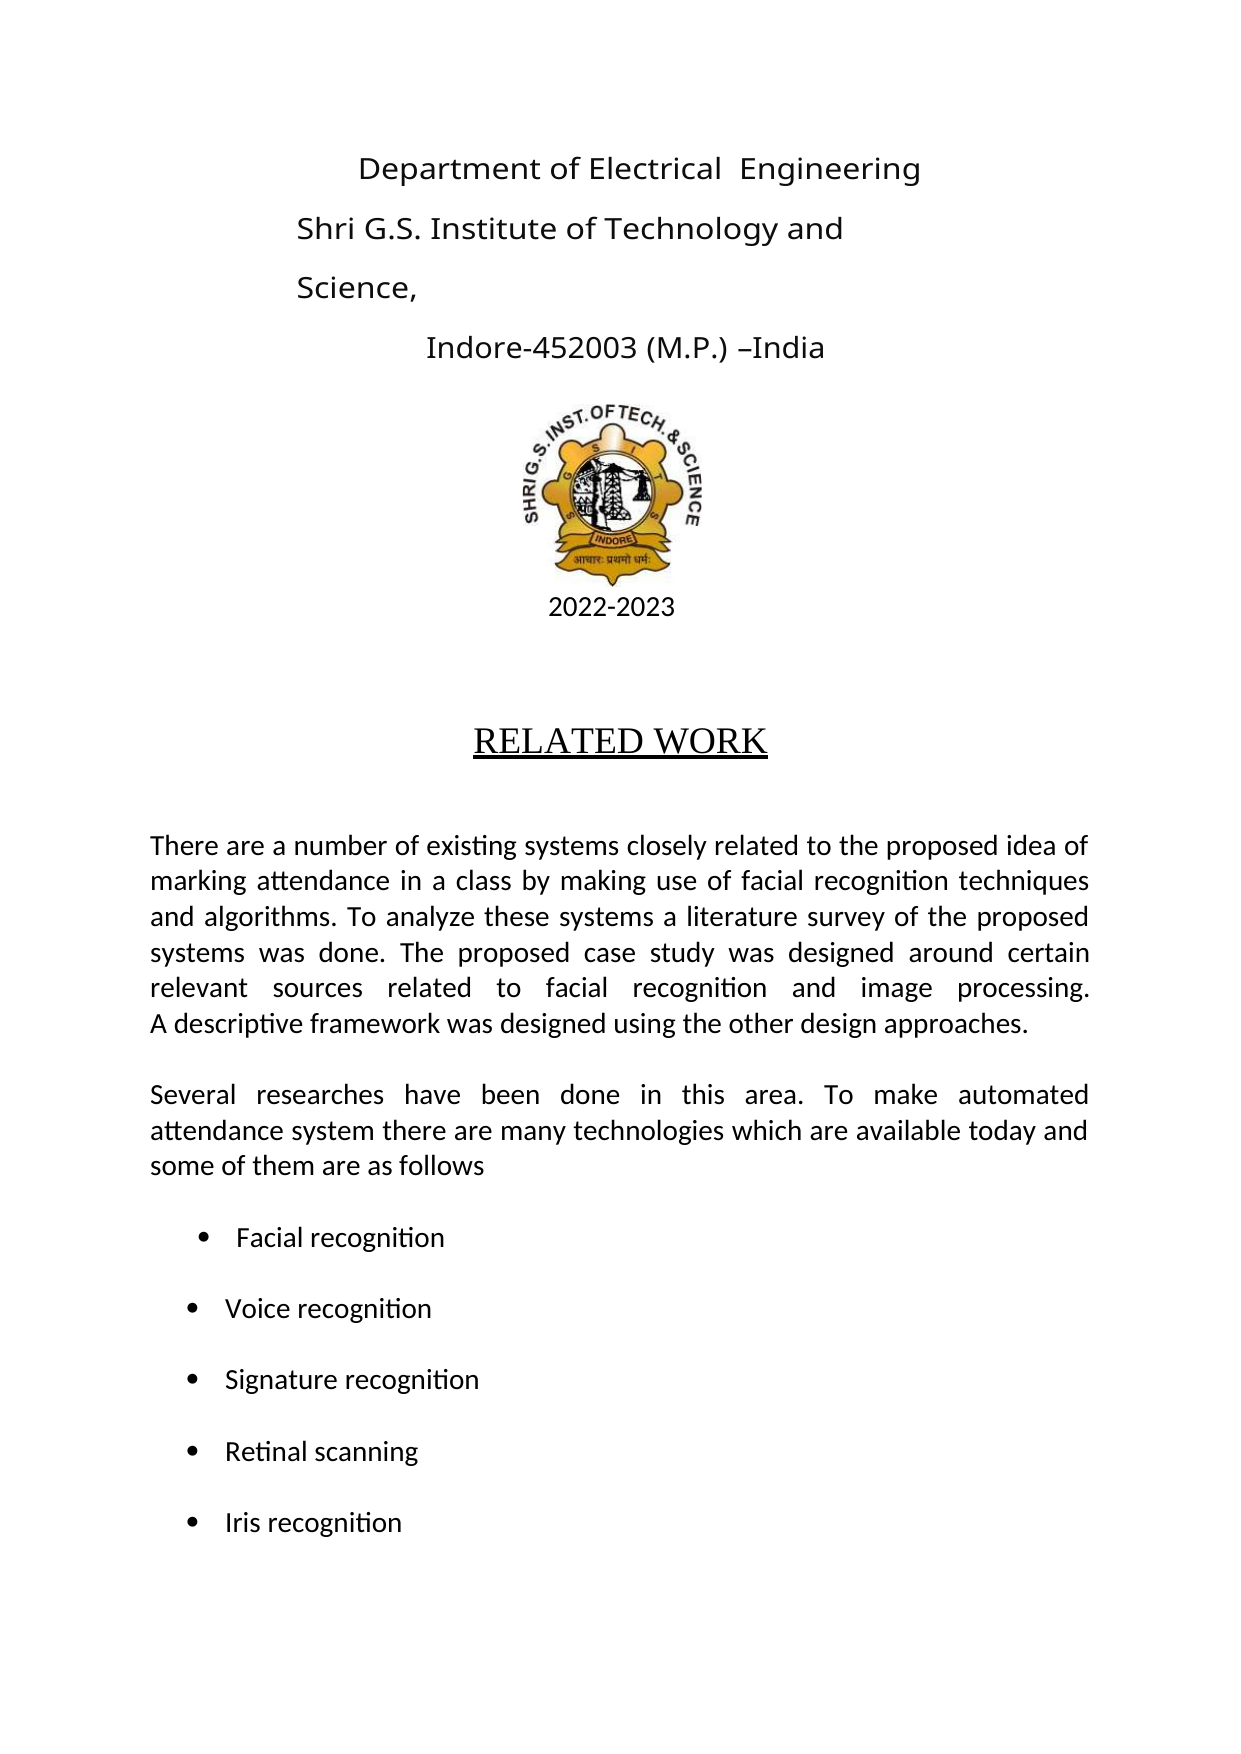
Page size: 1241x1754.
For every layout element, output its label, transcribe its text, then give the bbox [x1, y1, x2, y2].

text Several researches have been done in this area. To make automated attendance system there are many technologies which are available today and some of them are as follows [150, 1076, 1090, 1183]
text Indore-452003 (M.P.) –India [426, 327, 1167, 367]
text 2022-2023 [133, 588, 1167, 623]
list Retinal scanning [187, 1433, 1167, 1468]
picture [522, 404, 702, 587]
list Iris recognition [187, 1504, 1167, 1540]
subtitle RELATED WORK [230, 718, 1011, 761]
text There are a number of existing systems closely related to the proposed idea of marking attendance in a class by making use of facial recognition techniques and algorithms. To analyze these systems a literature survey of the proposed systems was done. The proposed case study was designed around certain relevant sources related to facial recognition and image processing. A descriptive framework was designed using the other design approaches. [150, 827, 1091, 1041]
text Department of Electrical Engineering Shri G.S. Institute of Technology and Science, [296, 148, 944, 307]
list Facial recognition [199, 1219, 1167, 1254]
list Signature recognition [187, 1361, 1167, 1397]
list Voice recognition [187, 1290, 1167, 1326]
